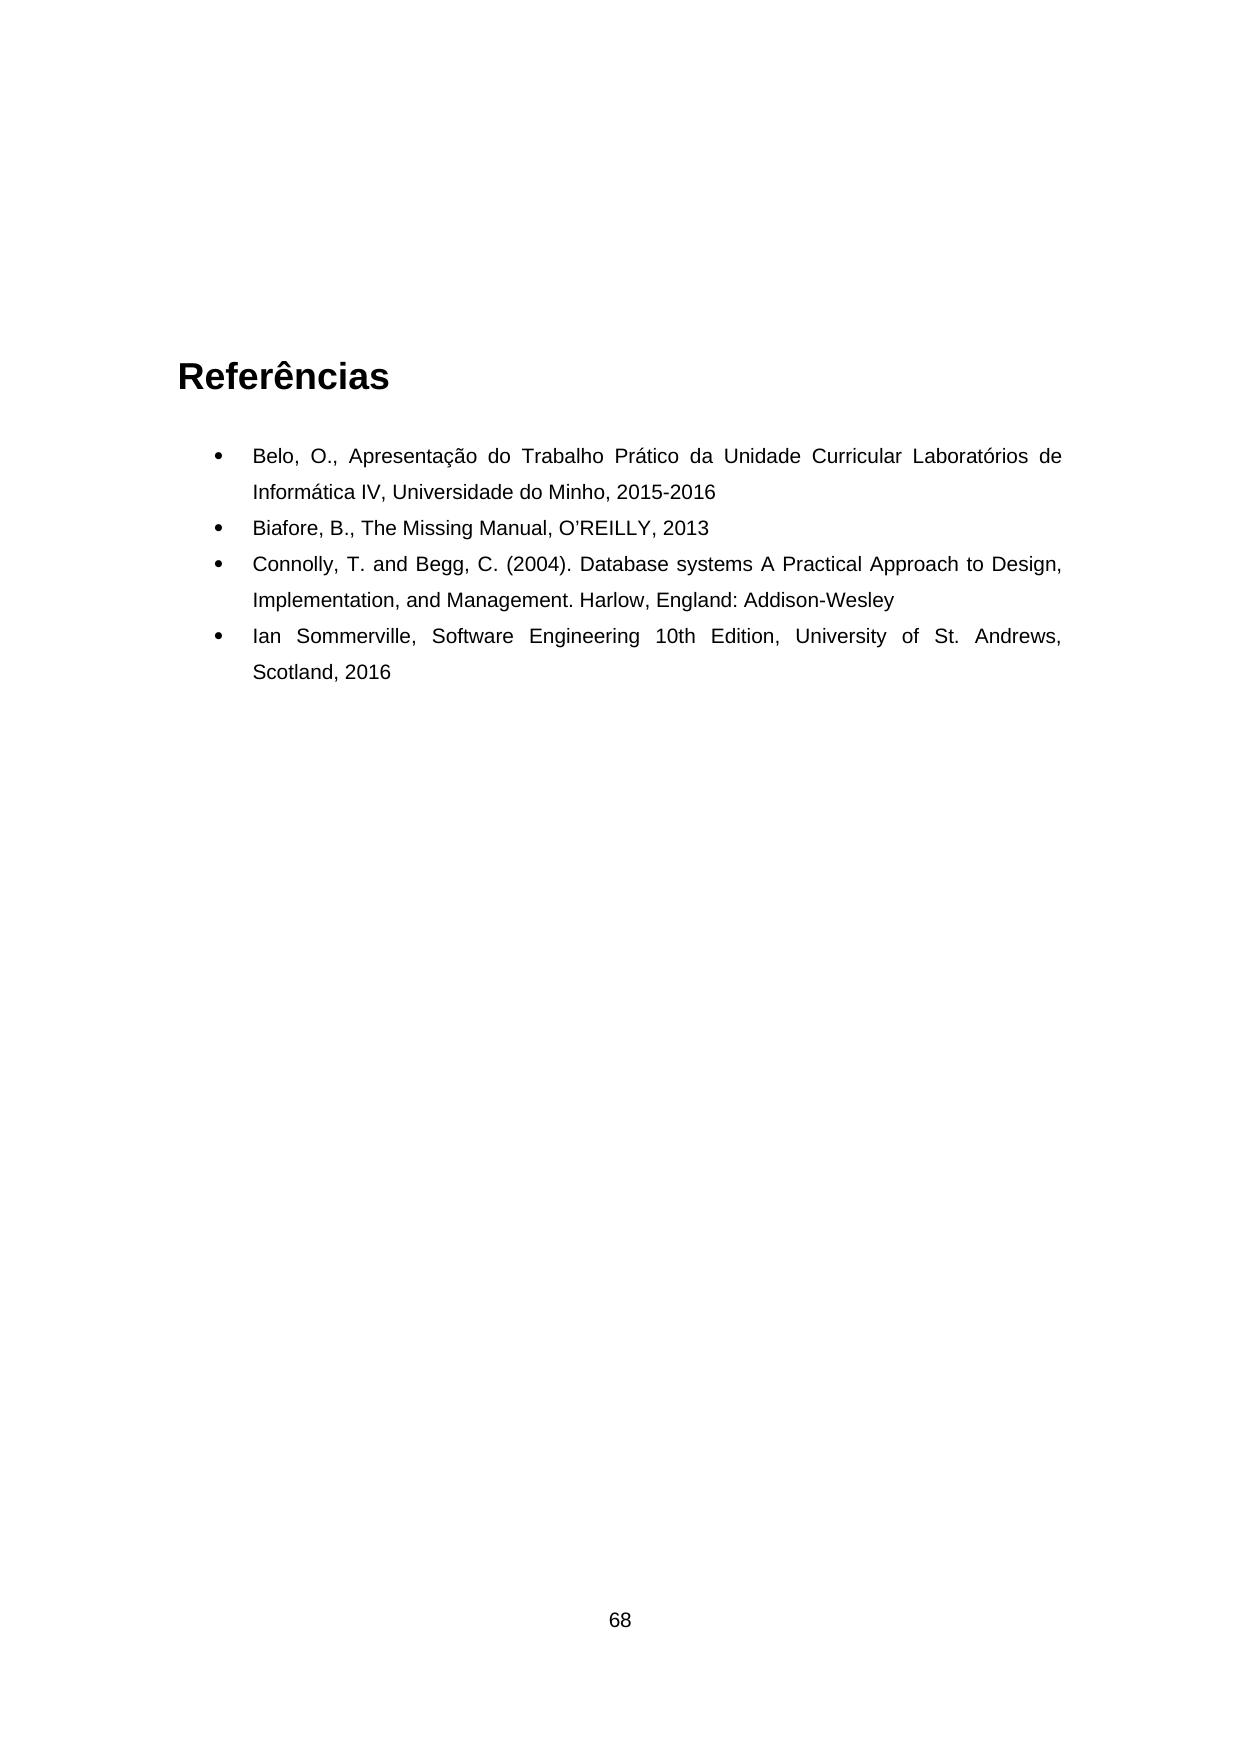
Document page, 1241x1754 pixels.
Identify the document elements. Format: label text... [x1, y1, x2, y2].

text Referências [177, 354, 1063, 398]
list Biafore, B., The Missing Manual, O’REILLY, 2013 [215, 516, 1063, 540]
list Connolly, T. and Begg, C. (2004). Database systems A Practical Approach to Design, Implementation, and Management. Harlow, England: Addison-Wesley [215, 552, 1063, 612]
list Ian Sommerville, Software Engineering 10th Edition, University of St. Andrews, Scotland, 2016 [215, 624, 1063, 684]
list Belo, O., Apresentação do Trabalho Prático da Unidade Curricular Laboratórios de Informática IV, Universidade do Minho, 2015-2016 [215, 444, 1063, 504]
